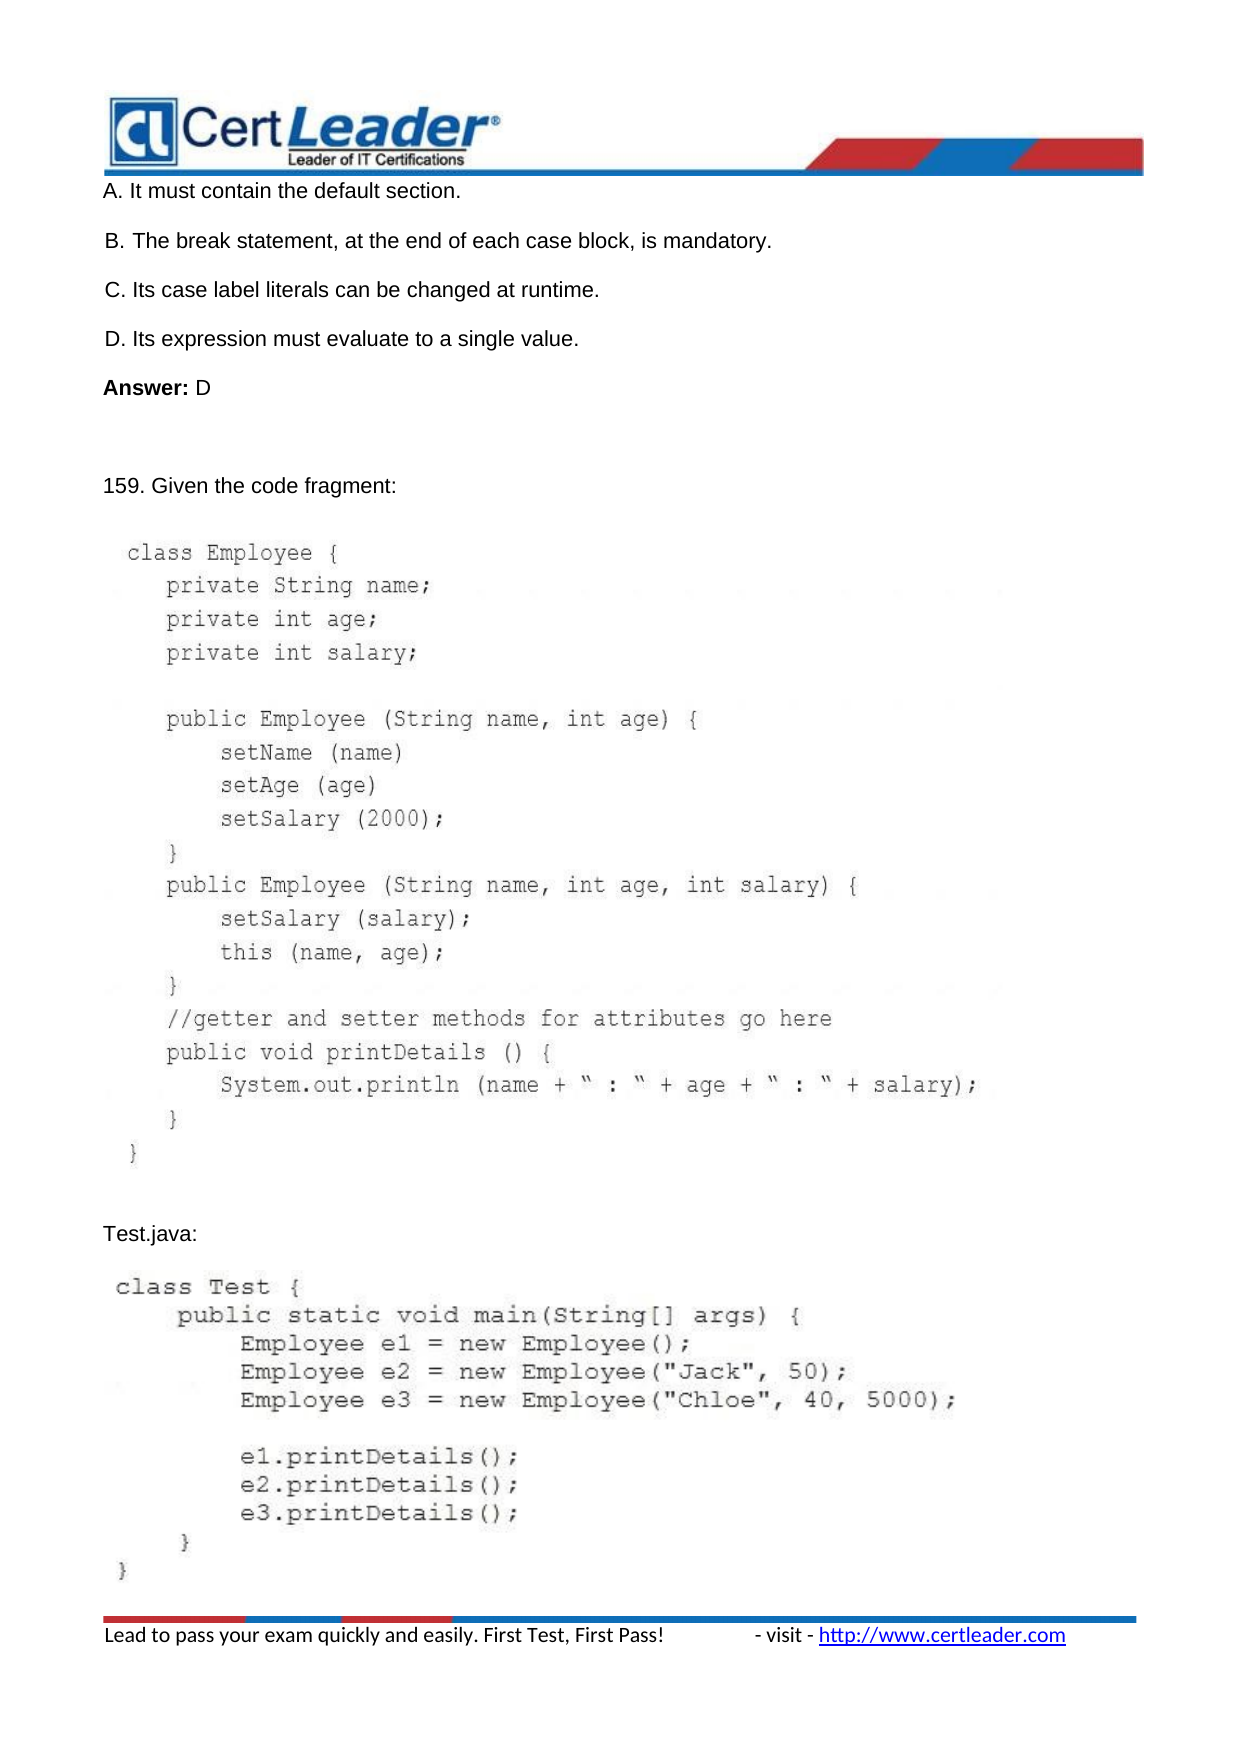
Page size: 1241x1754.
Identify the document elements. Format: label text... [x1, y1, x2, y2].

picture [104, 500, 1003, 1198]
subtitle Answer: D [103, 375, 1136, 400]
text Test.java: [103, 1221, 1136, 1246]
picture [104, 1270, 989, 1591]
text 159. Given the code fragment: [103, 473, 1136, 498]
text A. It must contain the default section. [103, 178, 1136, 203]
list Its expression must evaluate to a single value. [104, 326, 1136, 351]
picture [104, 90, 1144, 176]
list The break statement, at the end of each case block, is mandatory. [104, 228, 1136, 253]
picture [103, 1616, 1137, 1623]
list Its case label literals can be changed at runtime. [104, 277, 1136, 302]
